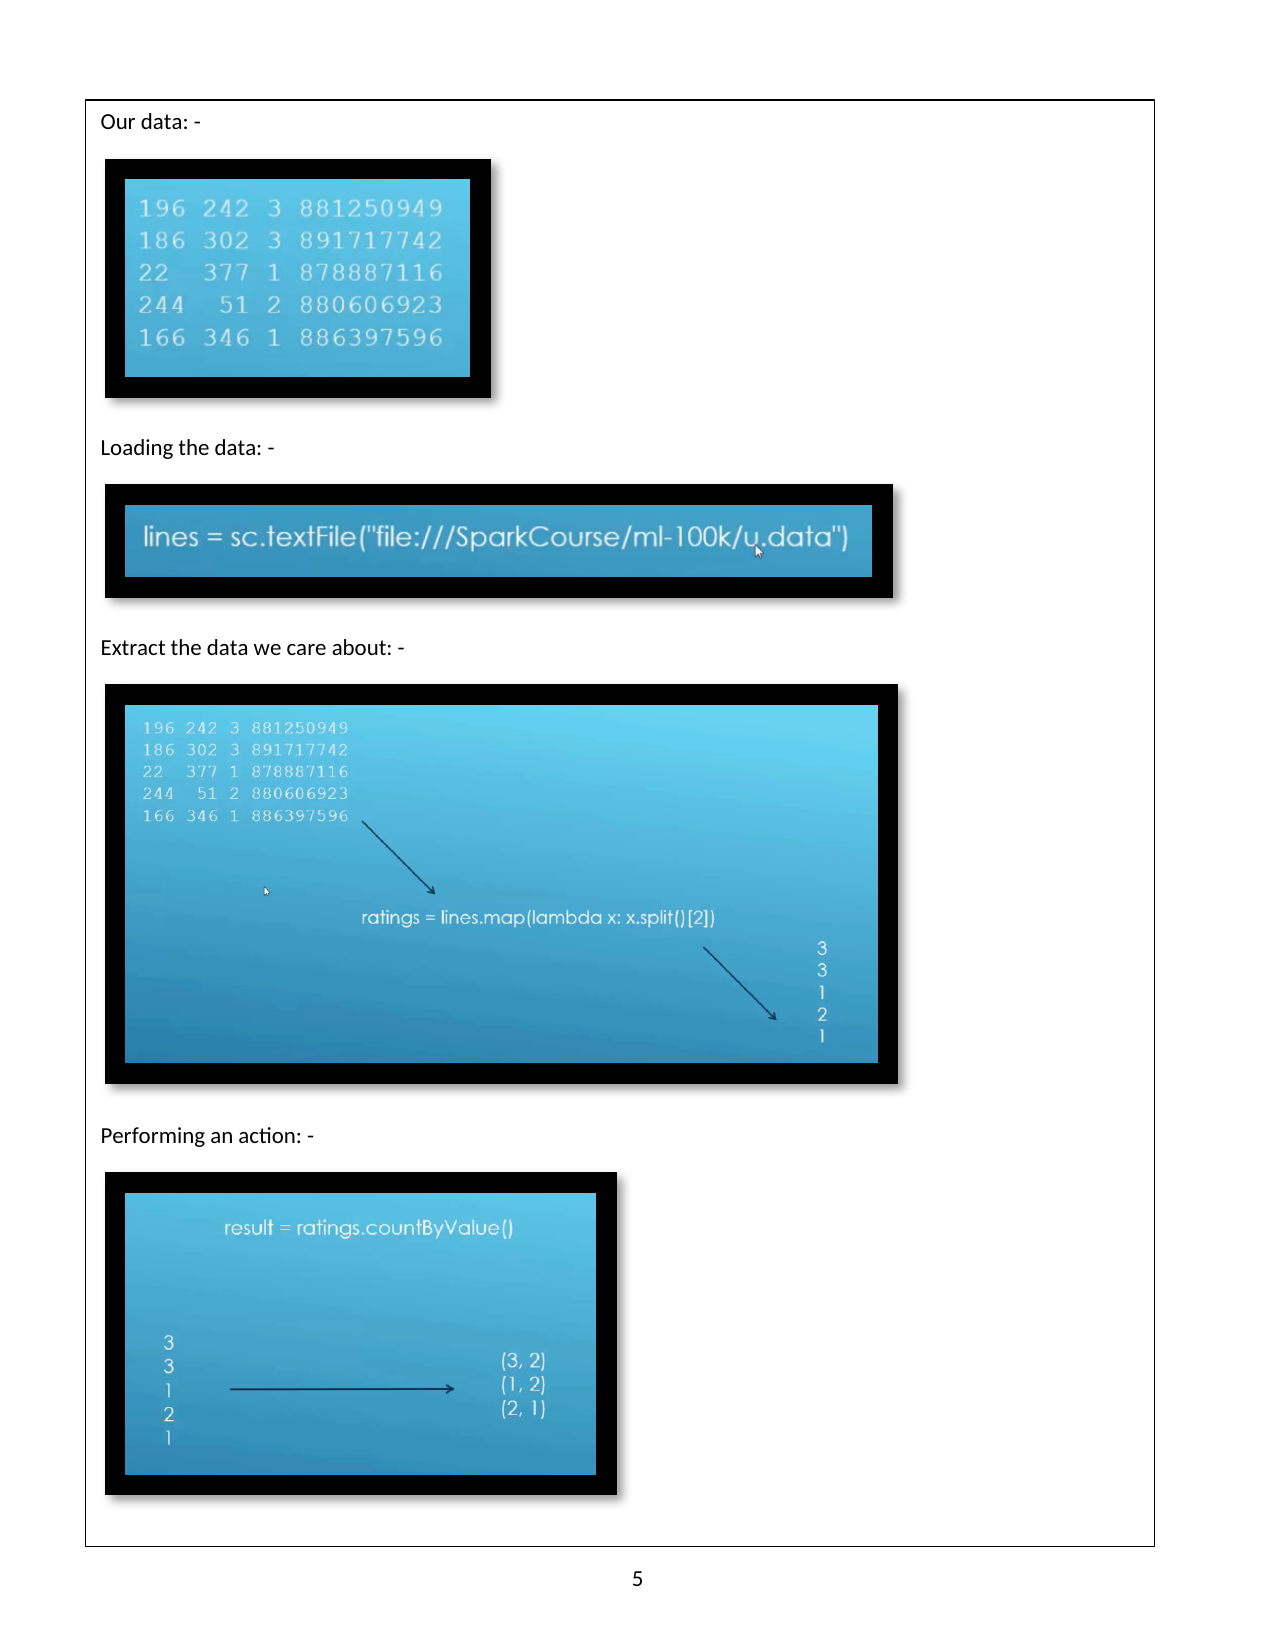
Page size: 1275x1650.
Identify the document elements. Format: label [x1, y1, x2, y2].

picture [125, 705, 878, 1063]
picture [125, 179, 470, 377]
picture [125, 505, 872, 577]
picture [125, 1193, 596, 1475]
